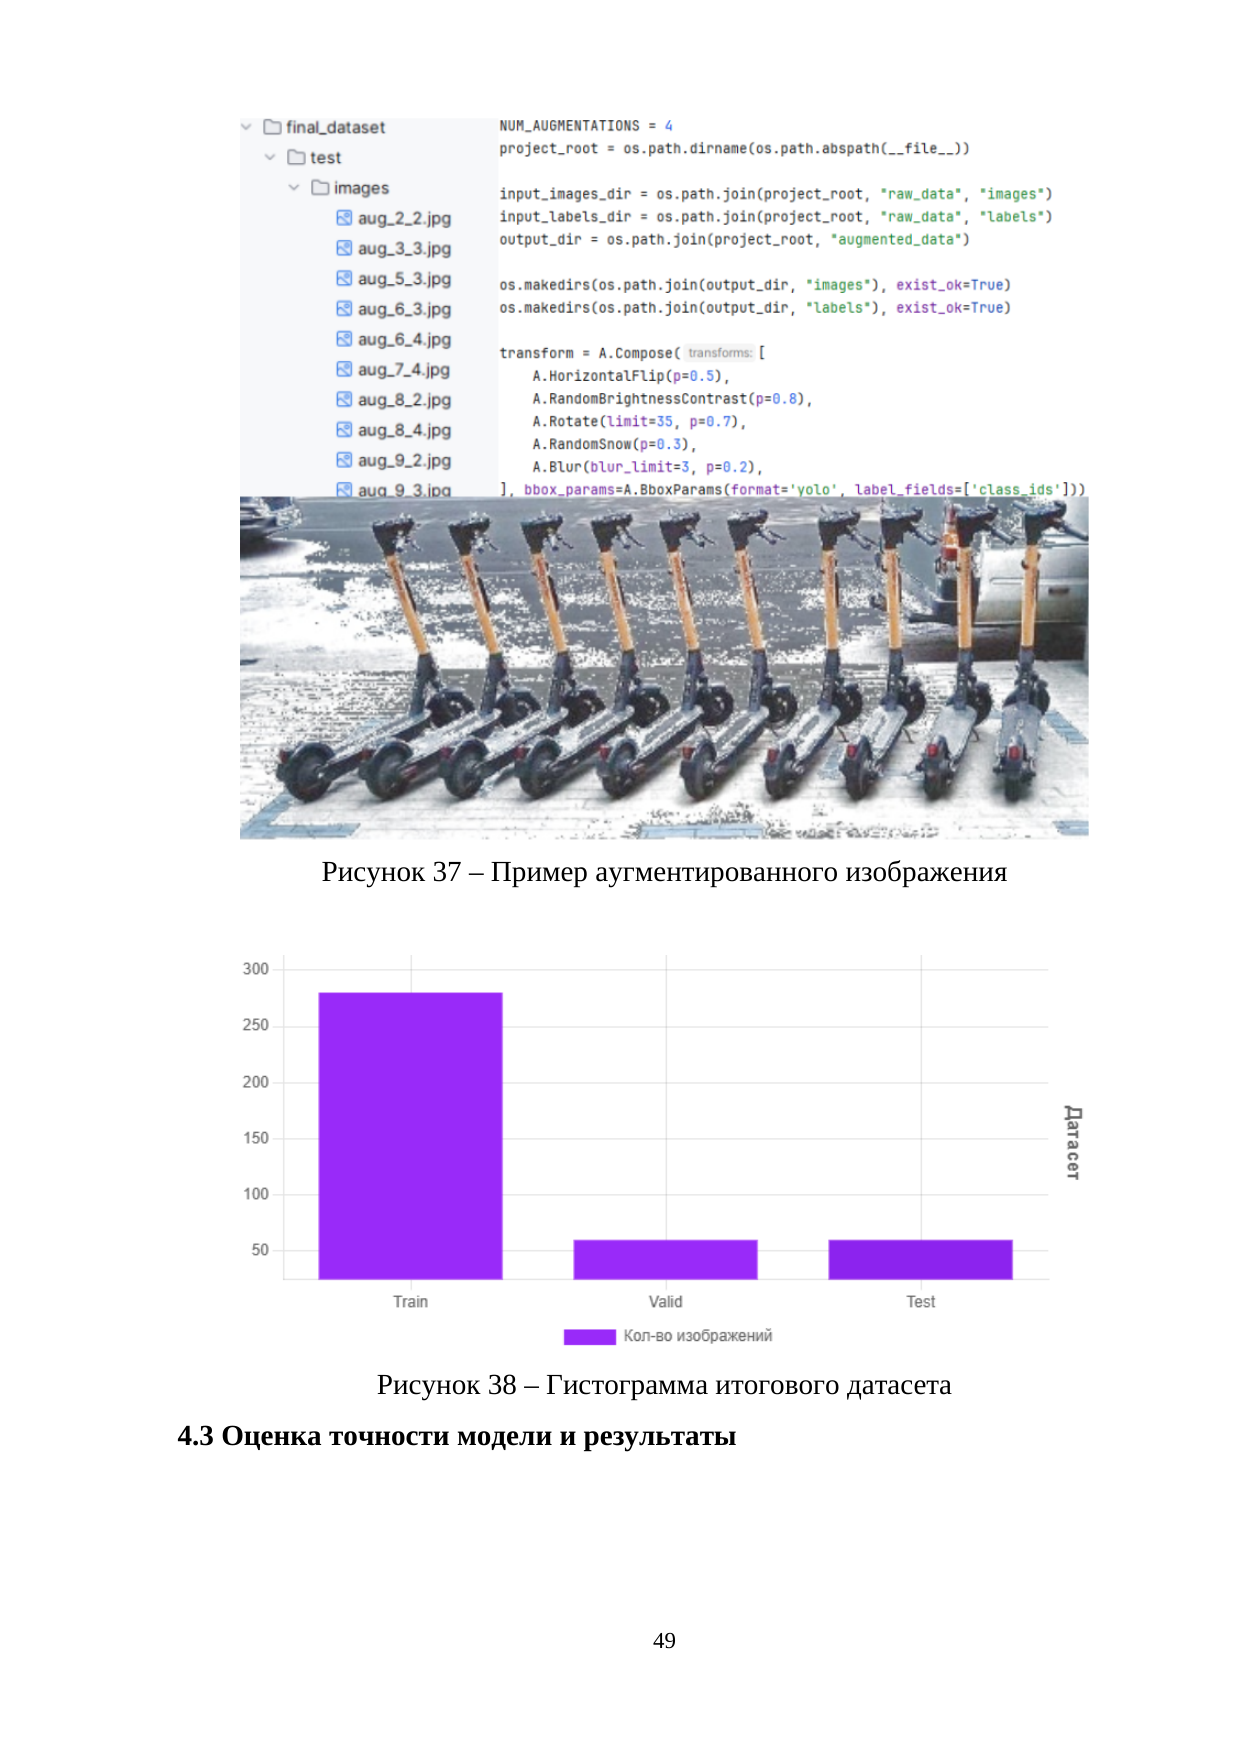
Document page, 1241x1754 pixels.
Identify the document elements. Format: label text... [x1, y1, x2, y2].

text Рисунок 37 – Пример аугментированного изображения [177, 854, 1152, 888]
picture [240, 118, 1089, 841]
subtitle 4.3 Оценка точности модели и результаты [177, 1418, 1152, 1451]
text Рисунок 38 – Гистограмма итогового датасета [177, 1367, 1152, 1401]
picture [239, 955, 1090, 1353]
